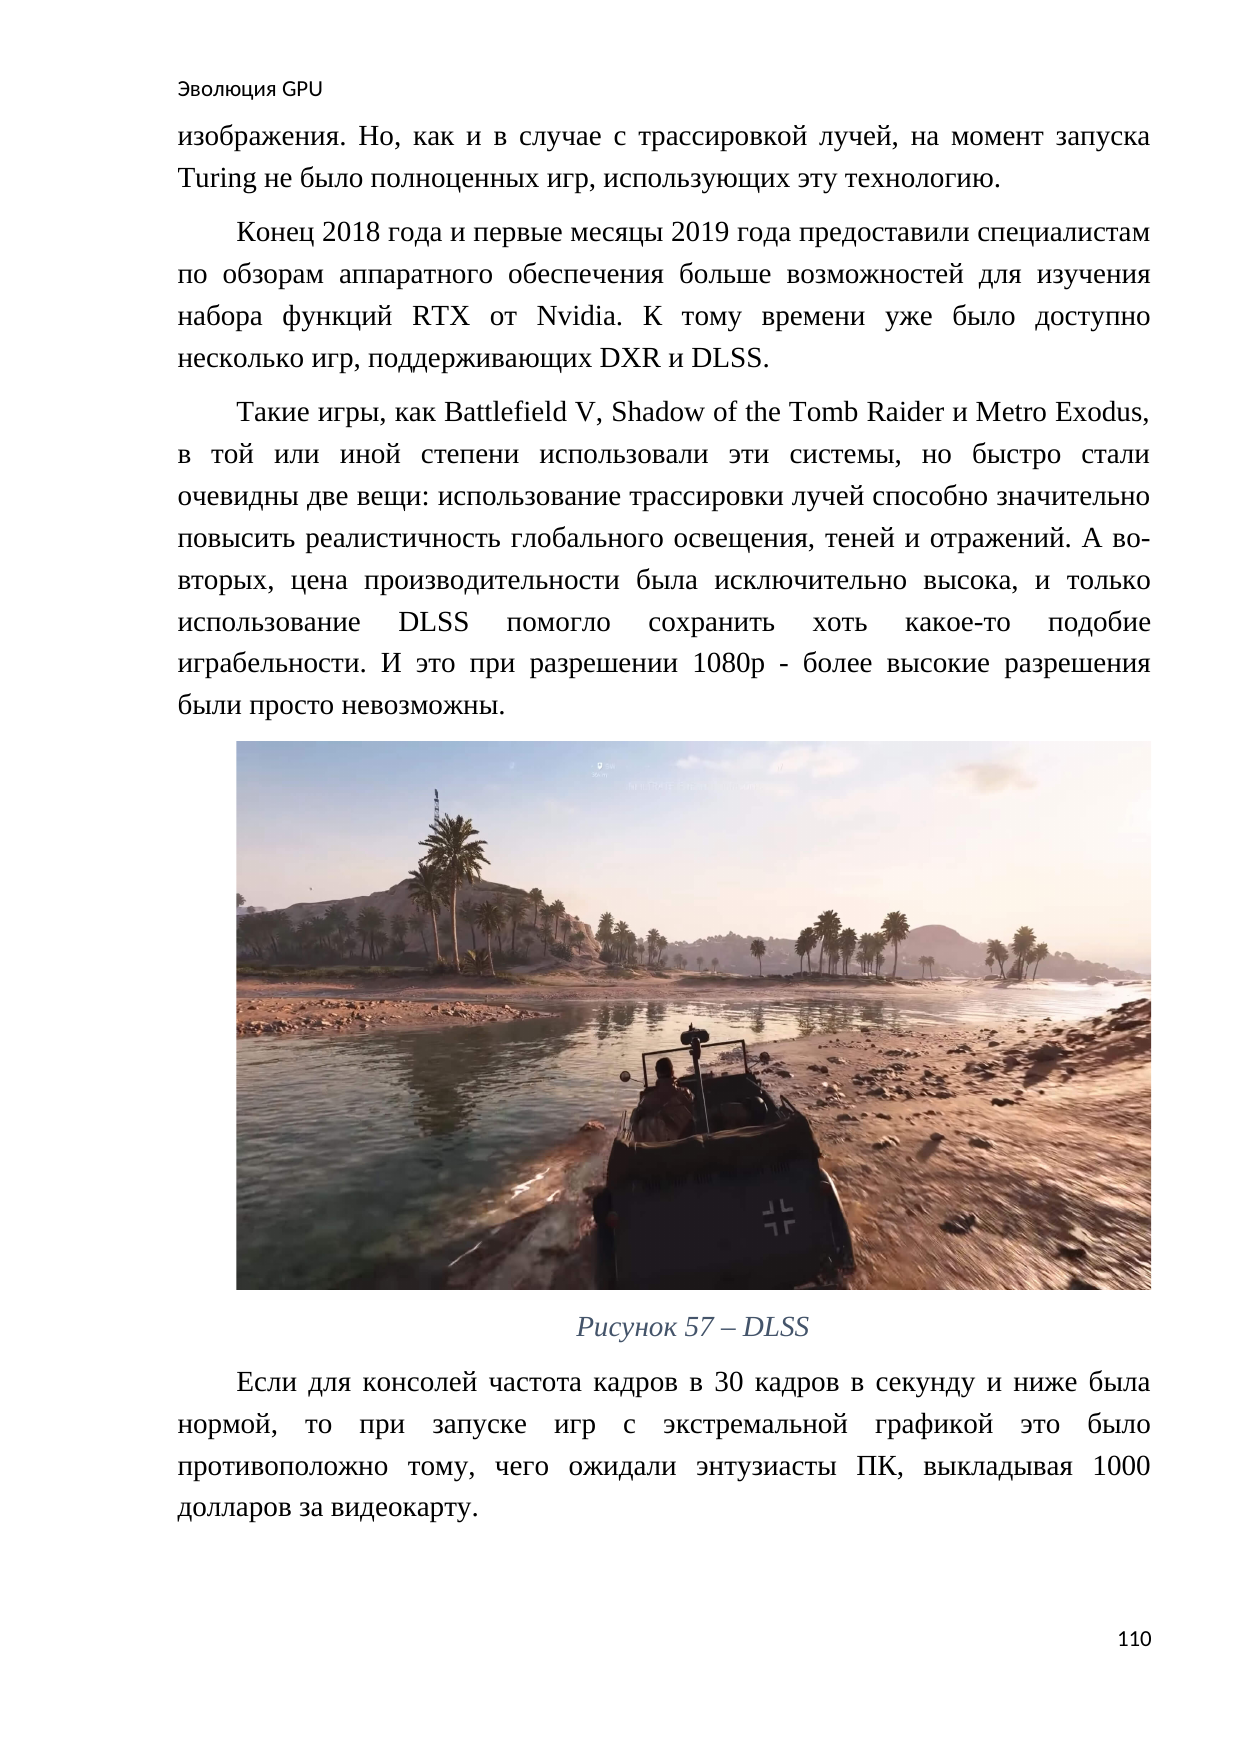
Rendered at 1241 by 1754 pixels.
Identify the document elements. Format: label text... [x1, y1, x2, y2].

text Конец 2018 года и первые месяцы 2019 года предоставили специалистам по обзорам аппаратного обеспечения больше возможностей для изучения набора функций RTX от Nvidia. К тому времени уже было доступно несколько игр, поддерживающих DXR и DLSS. [177, 214, 1152, 373]
text Рисунок 57 – DLSS [177, 1309, 1152, 1343]
text Такие игры, как Battlefield V, Shadow of the Tomb Raider и Metro Exodus, в той или иной степени использовали эти системы, но быстро стали очевидны две вещи: использование трассировки лучей способно значительно повысить реалистичность глобального освещения, теней и отражений. А во-вторых, цена производительности была исключительно высока, и только использование DLSS помогло сохранить хоть какое-то подобие играбельности. И это при разрешении 1080p - более высокие разрешения были просто невозможны. [177, 394, 1152, 721]
picture [236, 741, 1152, 1290]
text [177, 118, 1152, 193]
text Если для консолей частота кадров в 30 кадров в секунду и ниже была нормой, то при запуске игр с экстремальной графикой это было противоположно тому, чего ожидали энтузиасты ПК, выкладывая 1000 долларов за видеокарту. [177, 1364, 1152, 1523]
